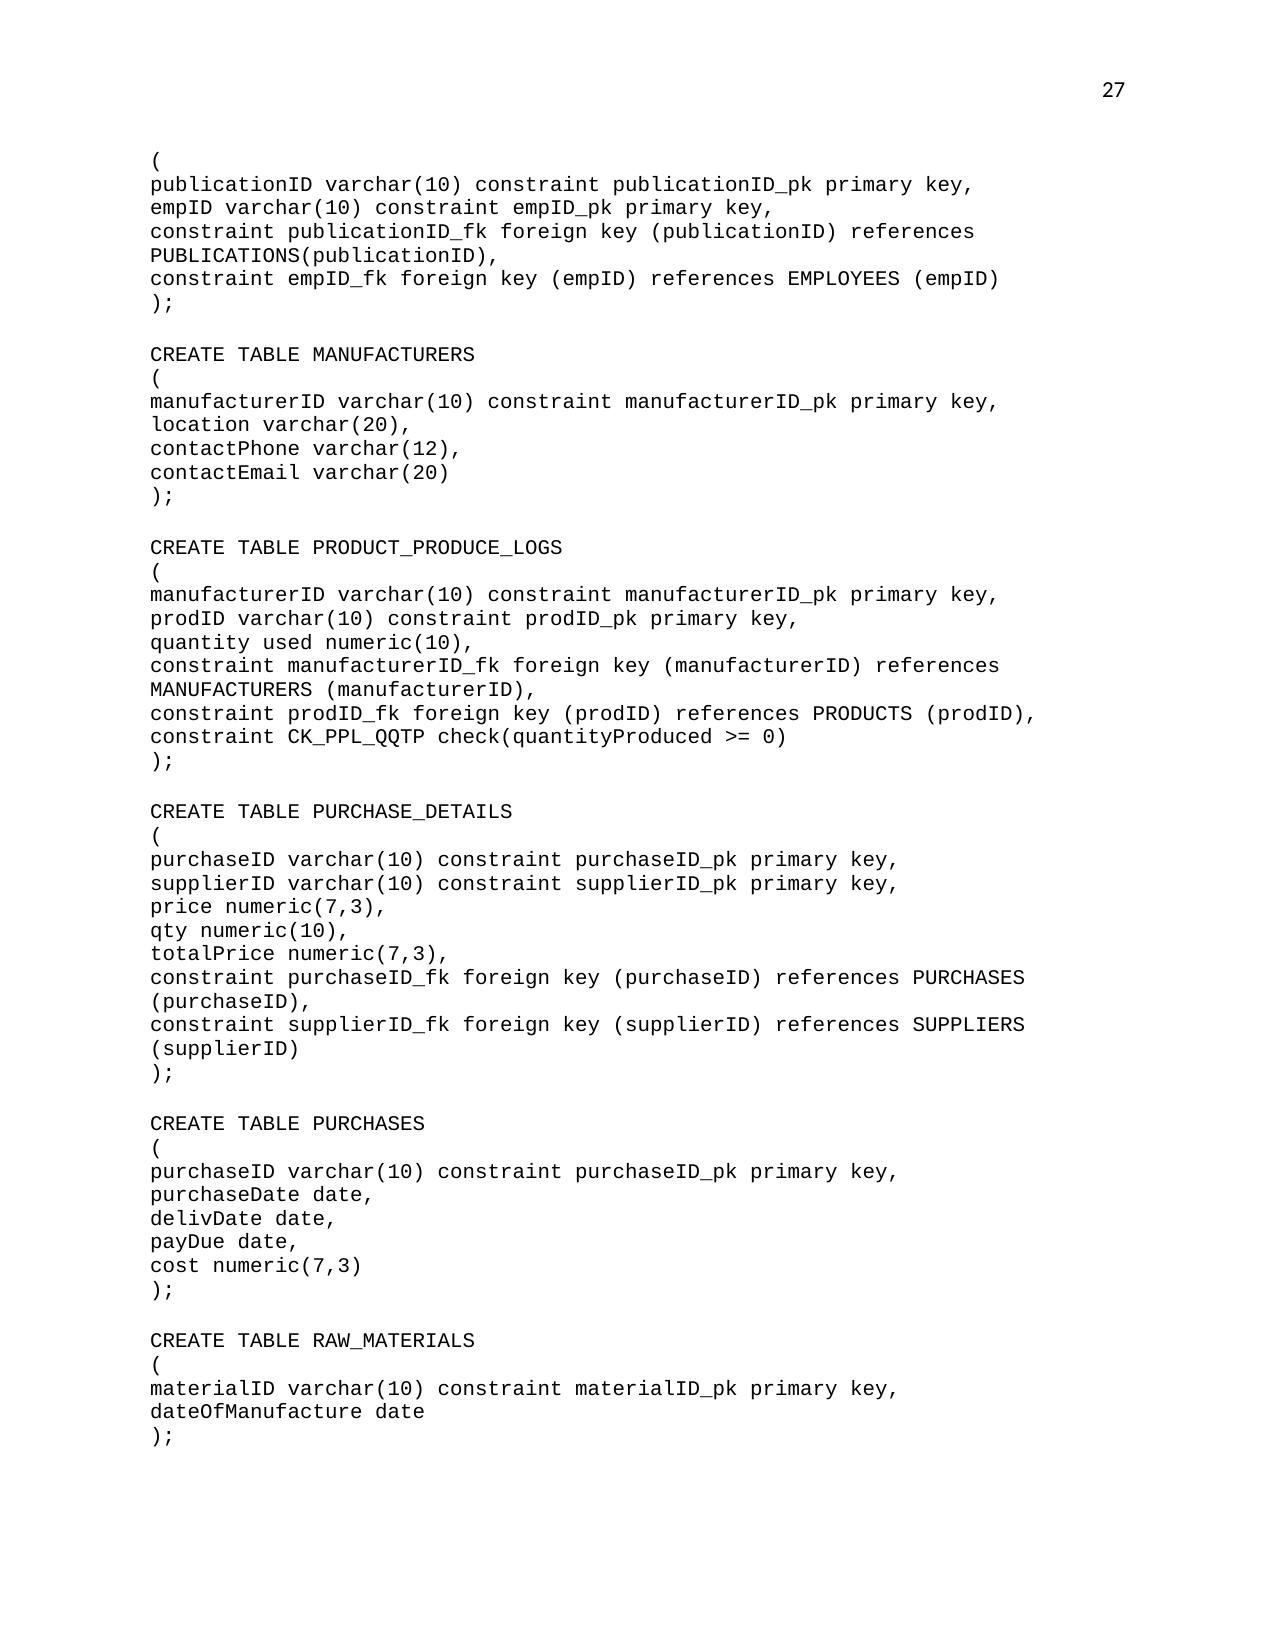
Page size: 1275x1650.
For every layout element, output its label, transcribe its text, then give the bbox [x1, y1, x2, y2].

text ( [150, 1137, 1125, 1161]
text materialID varchar(10) constraint materialID_pk primary key, [150, 1378, 1125, 1401]
text qty numeric(10), [150, 920, 1125, 943]
text ( [150, 367, 1125, 391]
text ( [150, 825, 1125, 849]
text supplierID varchar(10) constraint supplierID_pk primary key, [150, 872, 1125, 896]
text CREATE TABLE PRODUCT_PRODUCE_LOGS [150, 537, 1125, 561]
text purchaseID varchar(10) constraint purchaseID_pk primary key, [150, 1161, 1125, 1184]
text empID varchar(10) constraint empID_pk primary key, [150, 197, 1125, 221]
text ); [150, 1062, 1125, 1085]
text purchaseID varchar(10) constraint purchaseID_pk primary key, [150, 849, 1125, 872]
text ( [150, 561, 1125, 584]
text constraint supplierID_fk foreign key (supplierID) references SUPPLIERS (supplierID) [150, 1014, 1125, 1062]
text constraint publicationID_fk foreign key (publicationID) references PUBLICATIONS(publicationID), [150, 221, 1125, 268]
text location varchar(20), [150, 414, 1125, 438]
text purchaseDate date, [150, 1184, 1125, 1208]
text ( [150, 1354, 1125, 1378]
text delivDate date, [150, 1208, 1125, 1232]
text CREATE TABLE PURCHASE_DETAILS [150, 802, 1125, 825]
text quantity used numeric(10), [150, 632, 1125, 655]
text manufacturerID varchar(10) constraint manufacturerID_pk primary key, [150, 584, 1125, 608]
text contactPhone varchar(12), [150, 438, 1125, 462]
text cost numeric(7,3) [150, 1255, 1125, 1279]
text manufacturerID varchar(10) constraint manufacturerID_pk primary key, [150, 391, 1125, 414]
text CREATE TABLE RAW_MATERIALS [150, 1331, 1125, 1354]
text CREATE TABLE PURCHASES [150, 1113, 1125, 1137]
text price numeric(7,3), [150, 896, 1125, 920]
text prodID varchar(10) constraint prodID_pk primary key, [150, 608, 1125, 632]
text contactEmail varchar(20) [150, 462, 1125, 485]
text constraint CK_PPL_QQTP check(quantityProduced >= 0) [150, 726, 1125, 750]
text ); [150, 1425, 1125, 1449]
text publicationID varchar(10) constraint publicationID_pk primary key, [150, 174, 1125, 197]
text ( [150, 150, 1125, 174]
text constraint empID_fk foreign key (empID) references EMPLOYEES (empID) [150, 268, 1125, 292]
text CREATE TABLE MANUFACTURERS [150, 343, 1125, 367]
text ); [150, 750, 1125, 773]
text ); [150, 1279, 1125, 1302]
text totalPrice numeric(7,3), [150, 943, 1125, 967]
text constraint purchaseID_fk foreign key (purchaseID) references PURCHASES (purchaseID), [150, 967, 1125, 1014]
text constraint manufacturerID_fk foreign key (manufacturerID) references MANUFACTURERS (manufacturerID), [150, 655, 1125, 703]
text ); [150, 485, 1125, 509]
text constraint prodID_fk foreign key (prodID) references PRODUCTS (prodID), [150, 703, 1125, 726]
text dateOfManufacture date [150, 1401, 1125, 1425]
text payDue date, [150, 1232, 1125, 1255]
text ); [150, 292, 1125, 316]
